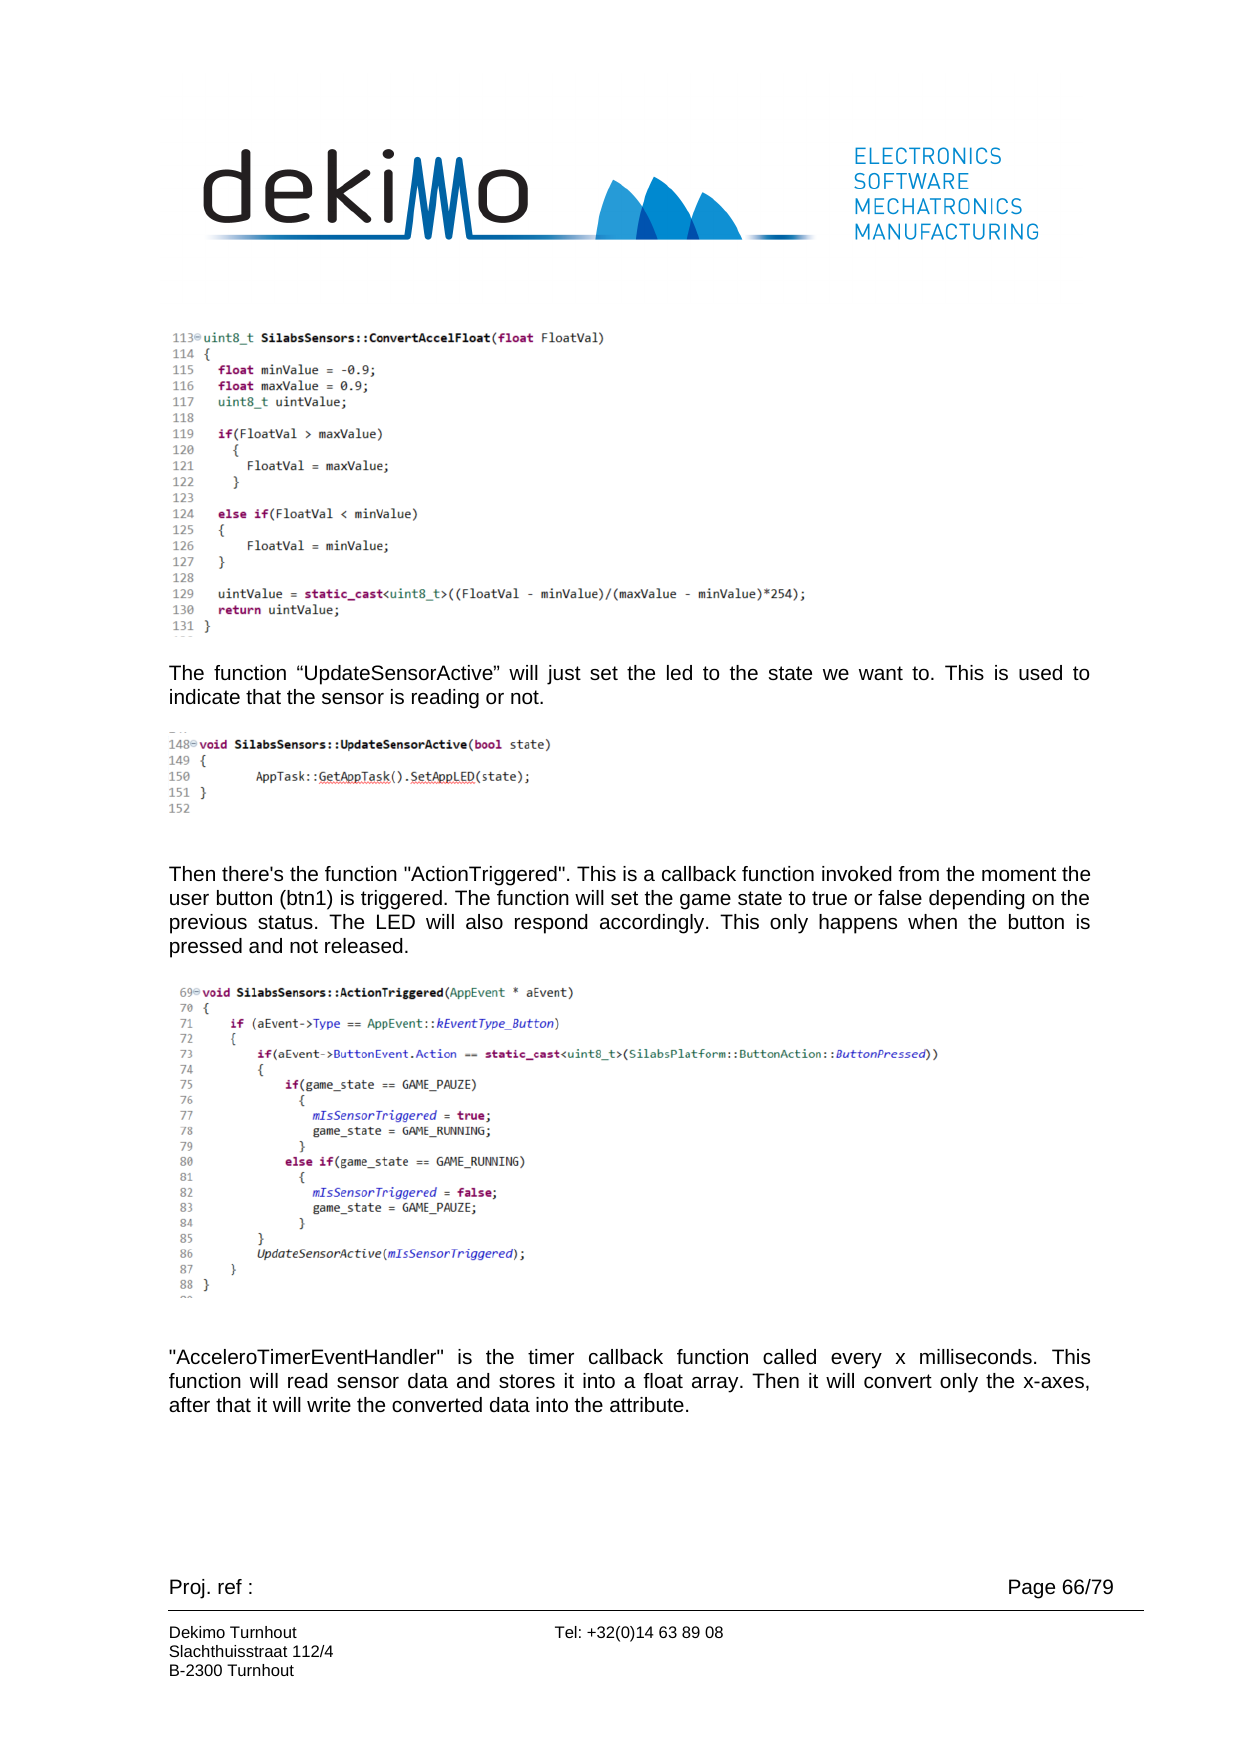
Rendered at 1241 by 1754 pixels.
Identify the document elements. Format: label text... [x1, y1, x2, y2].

text Then there's the function "ActionTriggered". This is a callback function invoked from the moment the user button (btn1) is triggered. The function will set the game state to true or false depending on the previous status. The LED will also respond accordingly. This only happens when the button is pressed and not released. [169, 862, 1093, 958]
picture [159, 73, 1083, 304]
picture [168, 732, 574, 815]
picture [168, 327, 812, 637]
text The function “UpdateSensorActive” will just set the led to the state we want to. This is used to indicate that the sensor is reading or not. [169, 661, 1093, 708]
picture [168, 982, 947, 1298]
text "AcceleroTimerEventHandler" is the timer callback function called every x milliseconds. This function will read sensor data and stores it into a float array. Then it will convert only the x-axes, after that it will write the converted data into the attribute. [169, 1345, 1093, 1417]
